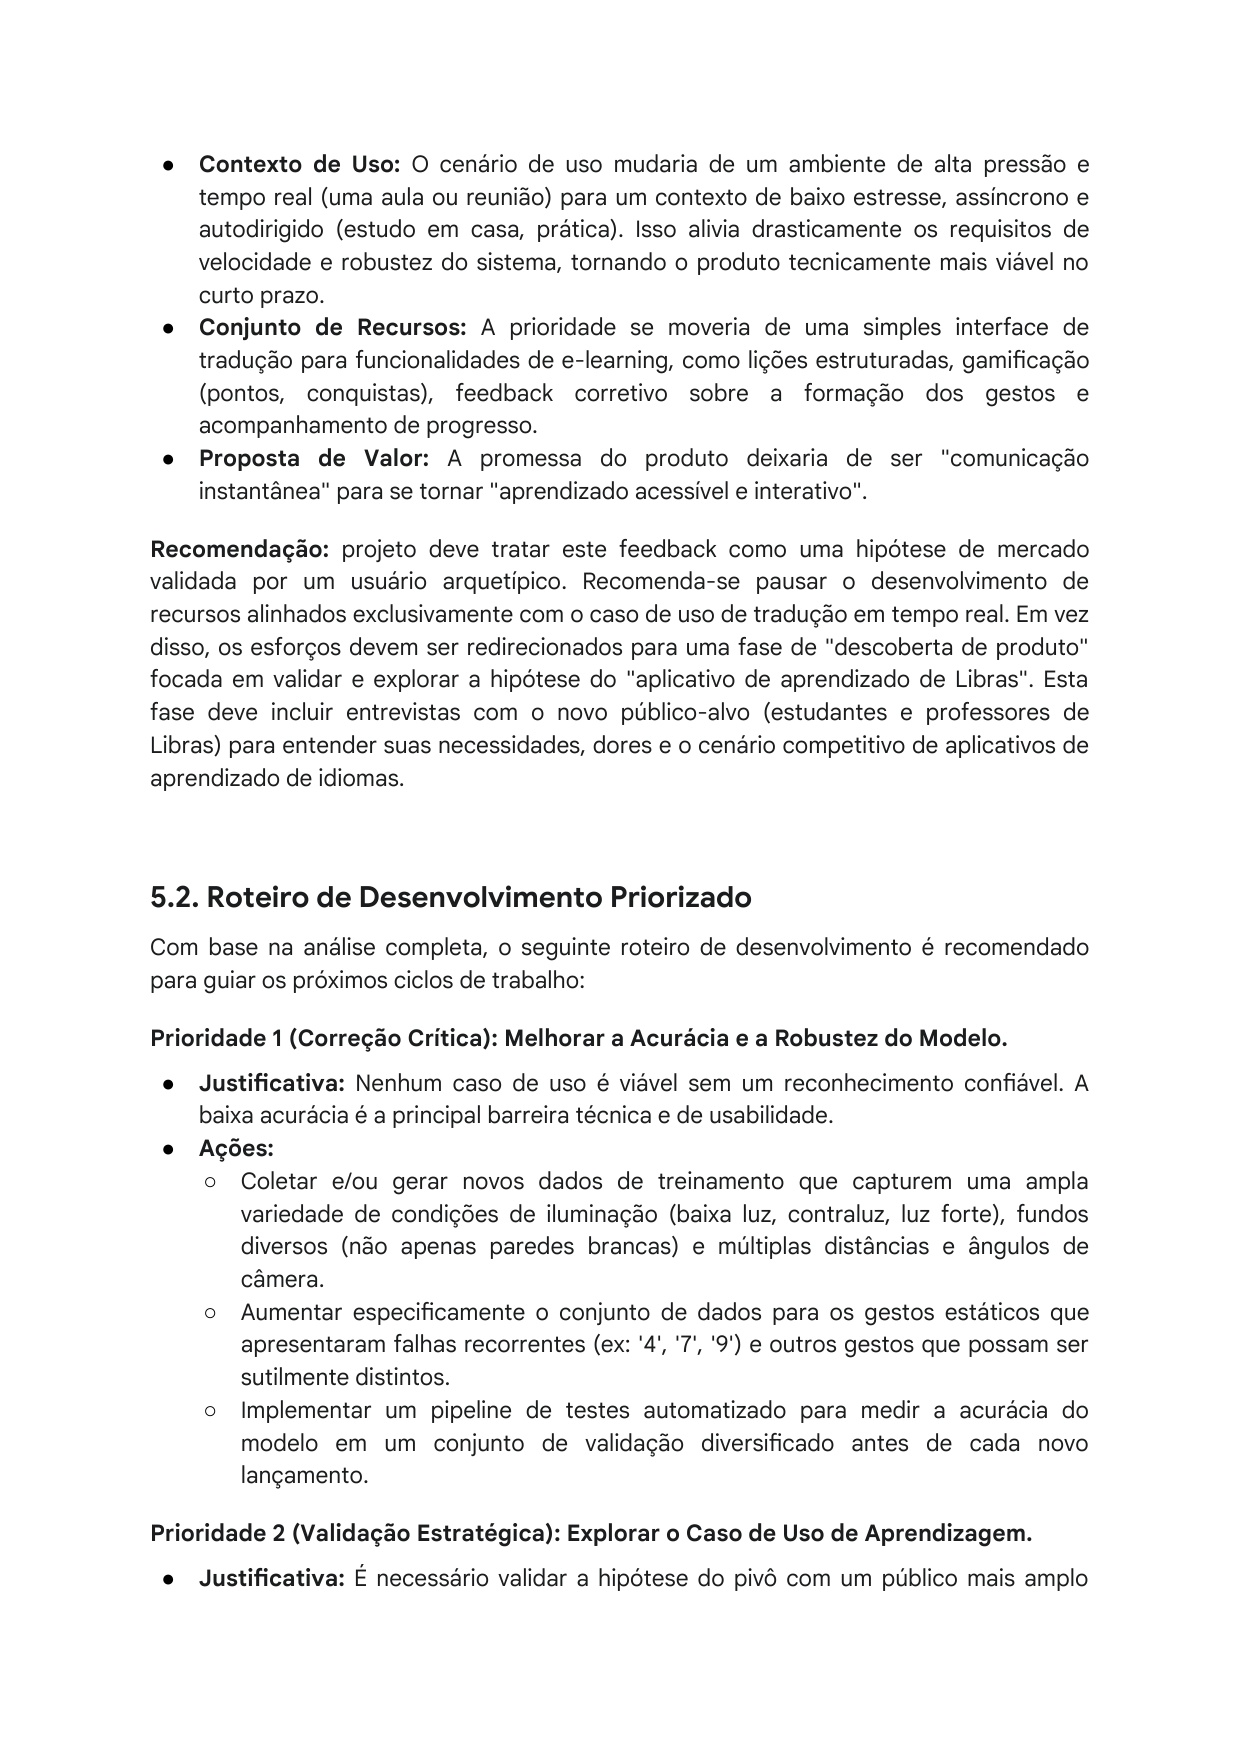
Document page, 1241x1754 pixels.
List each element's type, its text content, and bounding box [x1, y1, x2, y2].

text Recomendação: projeto deve tratar este feedback como uma hipótese de mercado validada por um usuário arquetípico. Recomenda-se pausar o desenvolvimento de recursos alinhados exclusivamente com o caso de uso de tradução em tempo real. Em vez disso, os esforços devem ser redirecionados para uma fase de "descoberta de produto" focada em validar e explorar a hipótese do "aplicativo de aprendizado de Libras". Esta fase deve incluir entrevistas com o novo público-alvo (estudantes e professores de Libras) para entender suas necessidades, dores e o cenário competitivo de aplicativos de aprendizado de idiomas. [150, 535, 1090, 792]
list Implementar um pipeline de testes automatizado para medir a acurácia do modelo em um conjunto de validação diversificado antes de cada novo lançamento. [203, 1396, 1090, 1490]
list Aumentar especificamente o conjunto de dados para os gestos estáticos que apresentaram falhas recorrentes (ex: '4', '7', '9') e outros gestos que possam ser sutilmente distintos. [203, 1298, 1090, 1392]
list Coletar e/ou gerar novos dados de treinamento que capturem uma ampla variedade de condições de iluminação (baixa luz, contraluz, luz forte), fundos diversos (não apenas paredes brancas) e múltiplas distâncias e ângulos de câmera. [203, 1167, 1090, 1294]
list Conjunto de Recursos: A prioridade se moveria de uma simples interface de tradução para funcionalidades de e-learning, como lições estruturadas, gamificação (pontos, conquistas), feedback corretivo sobre a formação dos gestos e acompanhamento de progresso. [161, 313, 1090, 440]
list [161, 1564, 1090, 1593]
subtitle 5.2. Roteiro de Desenvolvimento Priorizado [150, 879, 1090, 916]
text Prioridade 1 (Correção Crítica): Melhorar a Acurácia e a Robustez do Modelo. [150, 1024, 1090, 1052]
text Com base na análise completa, o seguinte roteiro de desenvolvimento é recomendado para guiar os próximos ciclos de trabalho: [150, 933, 1090, 995]
list Justificativa: Nenhum caso de uso é viável sem um reconhecimento confiável. A baixa acurácia é a principal barreira técnica e de usabilidade. [161, 1069, 1090, 1130]
list Proposta de Valor: A promessa do produto deixaria de ser "comunicação instantânea" para se tornar "aprendizado acessível e interativo". [161, 444, 1090, 506]
list Contexto de Uso: O cenário de uso mudaria de um ambiente de alta pressão e tempo real (uma aula ou reunião) para um contexto de baixo estresse, assíncrono e autodirigido (estudo em casa, prática). Isso alivia drasticamente os requisitos de velocidade e robustez do sistema, tornando o produto tecnicamente mais viável no curto prazo. [161, 150, 1090, 309]
text Prioridade 2 (Validação Estratégica): Explorar o Caso de Uso de Aprendizagem. [150, 1519, 1090, 1548]
list Ações: [161, 1134, 1090, 1163]
